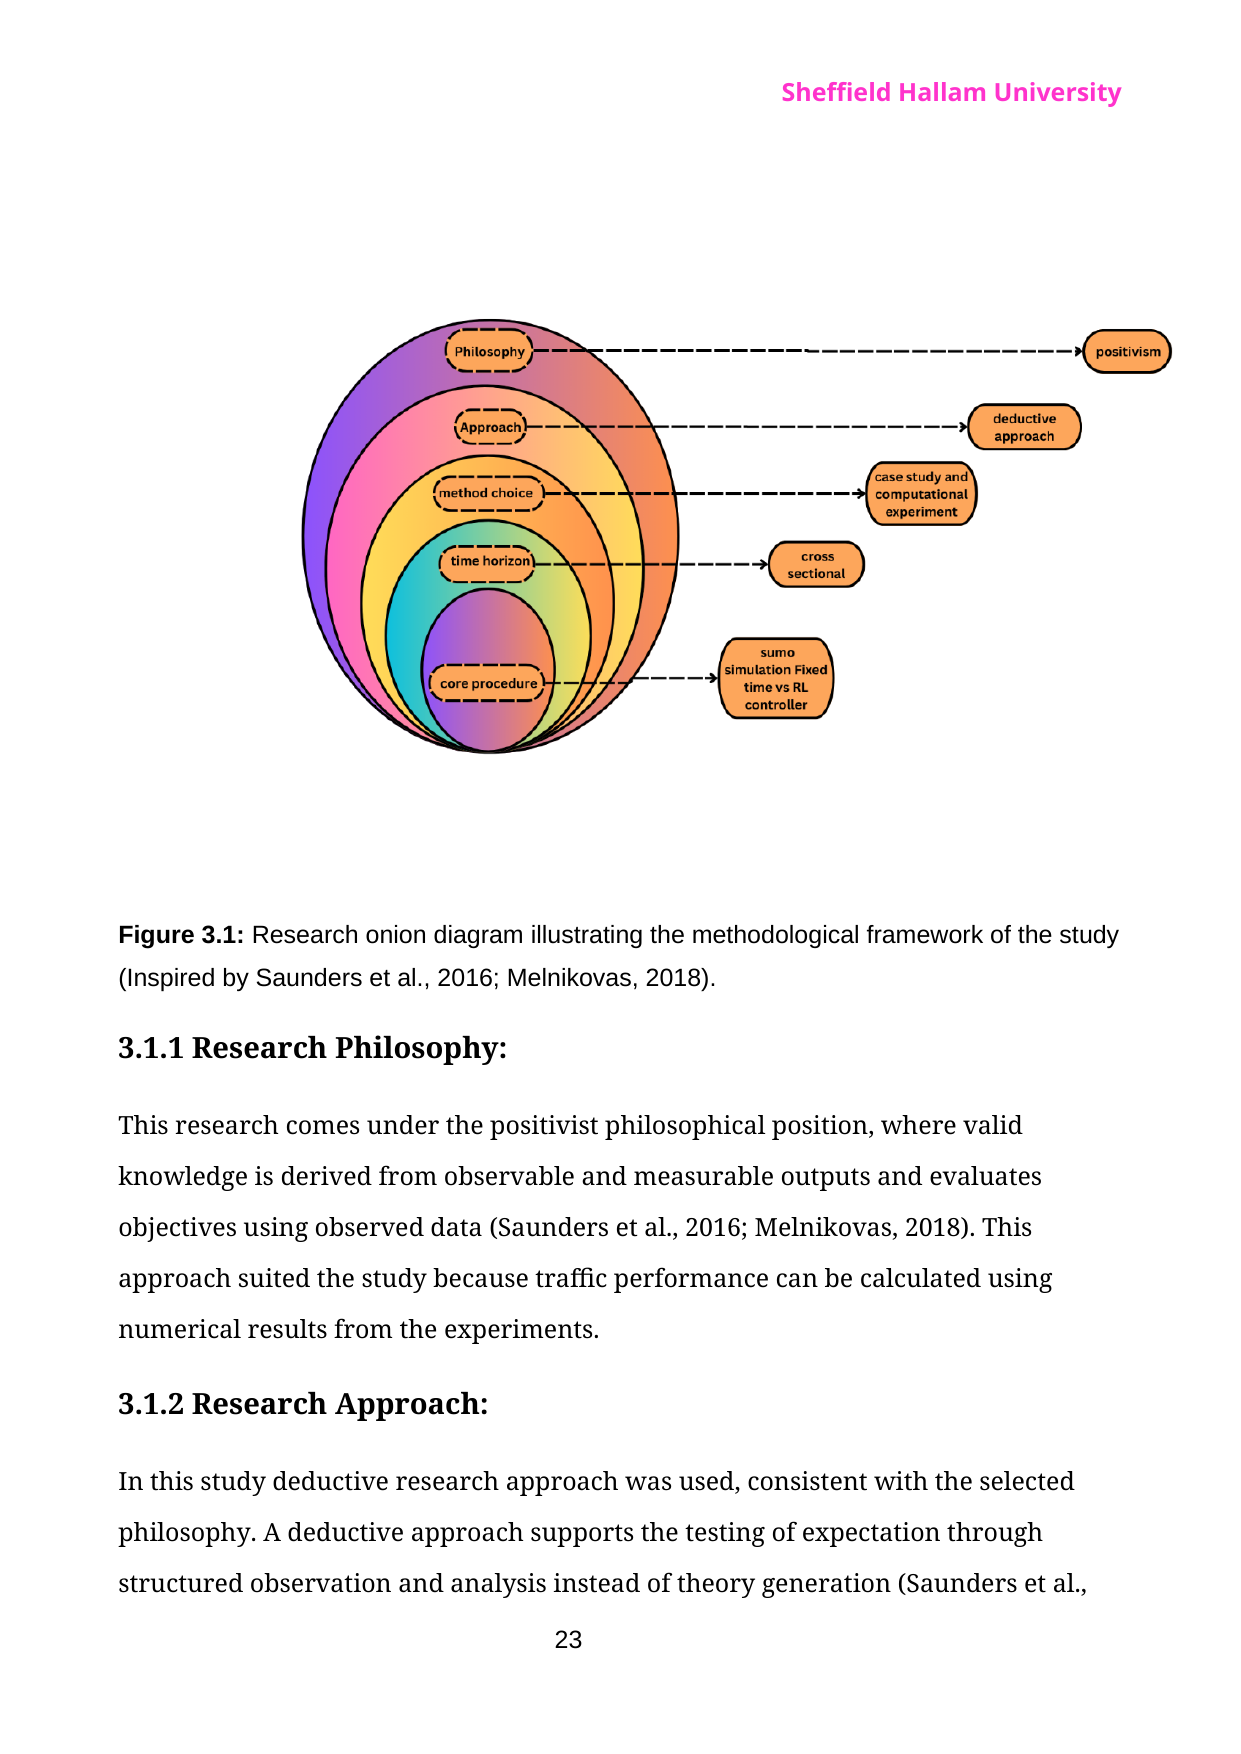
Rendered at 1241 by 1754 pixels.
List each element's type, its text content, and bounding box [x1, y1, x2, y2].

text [118, 1464, 1122, 1600]
subtitle 3.1.1 Research Philosophy: [118, 1027, 1122, 1067]
text This research comes under the positivist philosophical position, where valid knowledge is derived from observable and measurable outputs and evaluates objectives using observed data (Saunders et al., 2016; Melnikovas, 2018). This approach suited the study because traffic performance can be calculated using numerical results from the experiments. [118, 1107, 1122, 1346]
text Figure 3.1: Research onion diagram illustrating the methodological framework of the study (Inspired by Saunders et al., 2016; Melnikovas, 2018). [118, 920, 1122, 992]
picture [118, 188, 1241, 885]
subtitle 3.1.2 Research Approach: [118, 1383, 1122, 1423]
